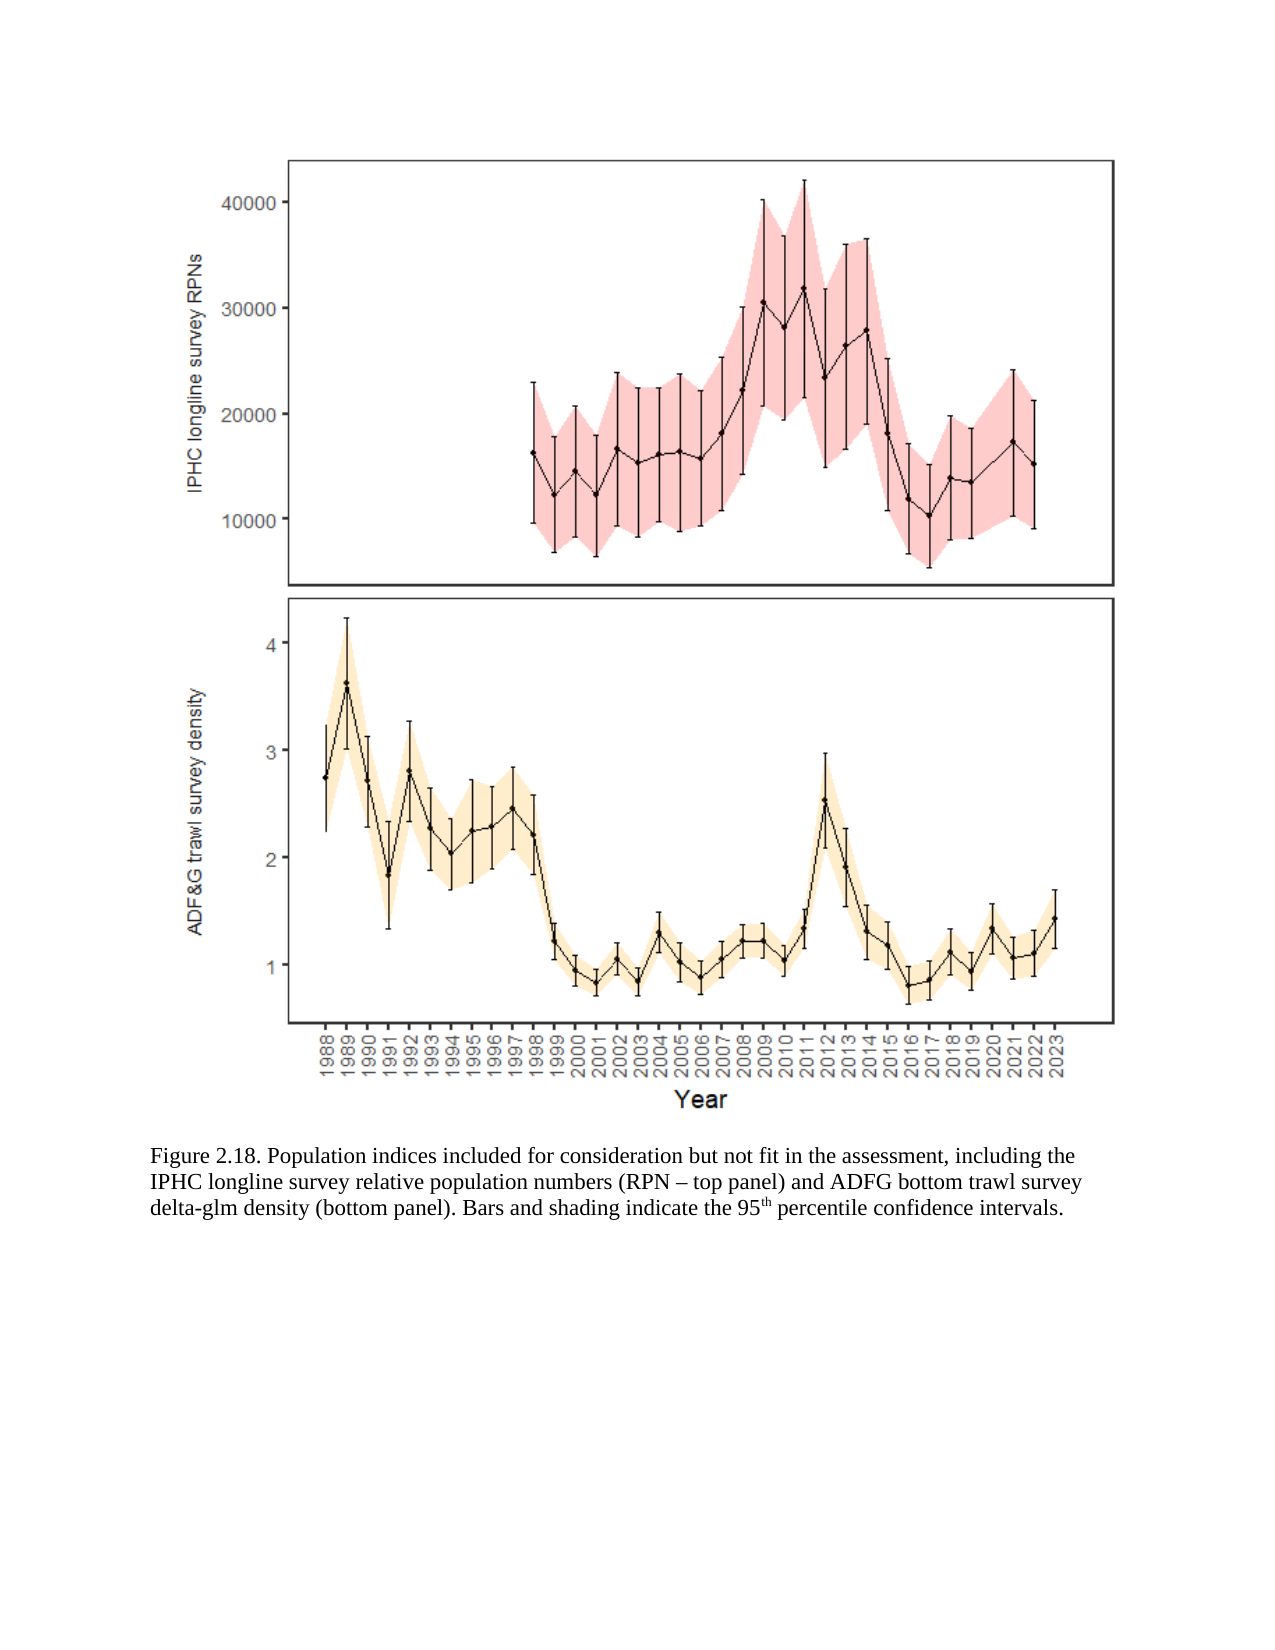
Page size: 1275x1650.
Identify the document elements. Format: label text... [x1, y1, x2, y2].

picture [150, 150, 1125, 1125]
subtitle Figure 2.18. Population indices included for consideration but not fit in the assessment, including the IPHC longline survey relative population numbers (RPN – top panel) and ADFG bottom trawl survey delta-glm density (bottom panel). Bars and shading indicate the 95th percentile confidence intervals. [150, 1142, 1125, 1221]
